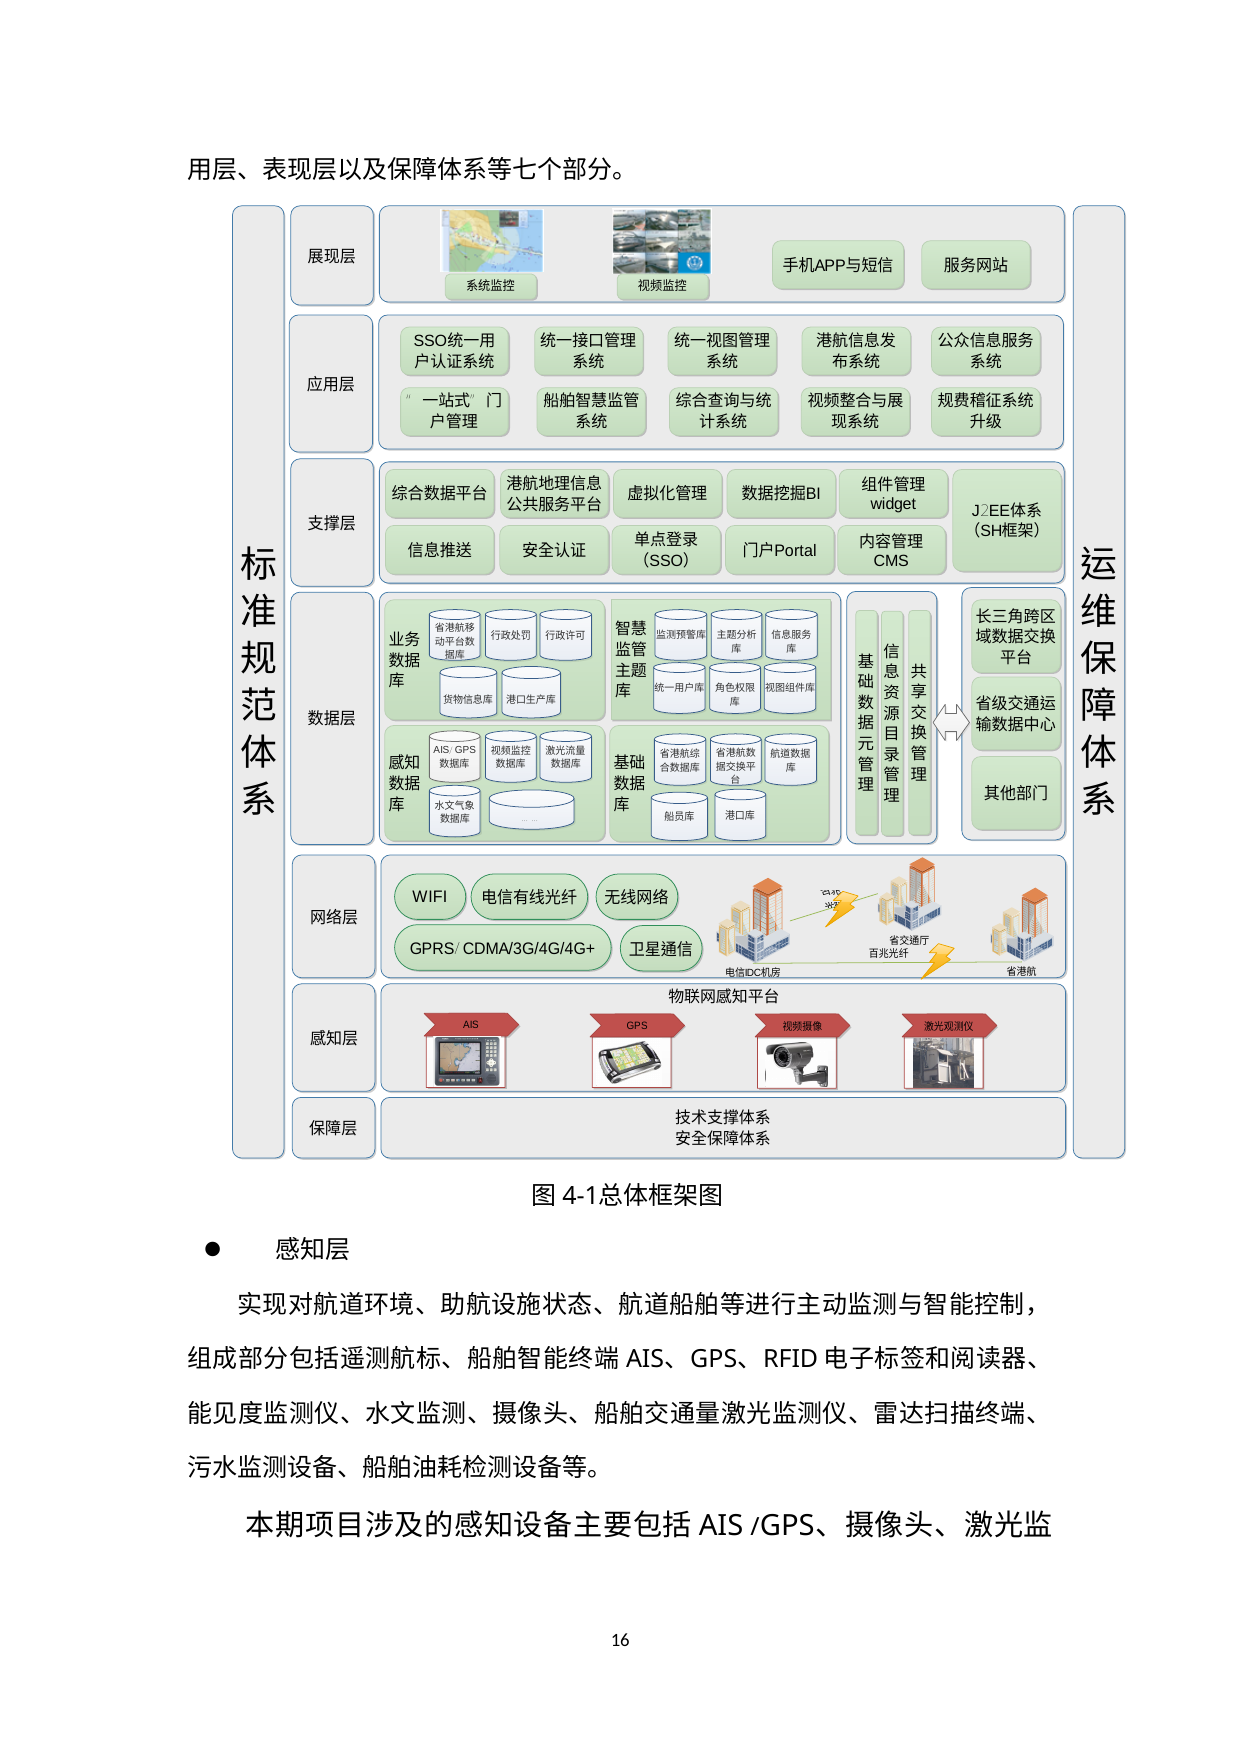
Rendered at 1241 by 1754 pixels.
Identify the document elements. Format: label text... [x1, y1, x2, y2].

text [187, 1502, 1053, 1544]
text 实现对航道环境、助航设施状态、航道船舶等进行主动监测与智能控制，组成部分包括遥测航标、船舶智能终端AIS、GPS、RFID电子标签和阅读器、能见度监测仪、水文监测、摄像头、船舶交通量激光监测仪、雷达扫描终端、污水监测设备、船舶油耗检测设备等。 [187, 1284, 1053, 1484]
list 感知层 [203, 1230, 1053, 1266]
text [187, 150, 1053, 186]
text 图 4-1总体框架图 [187, 1176, 1053, 1212]
